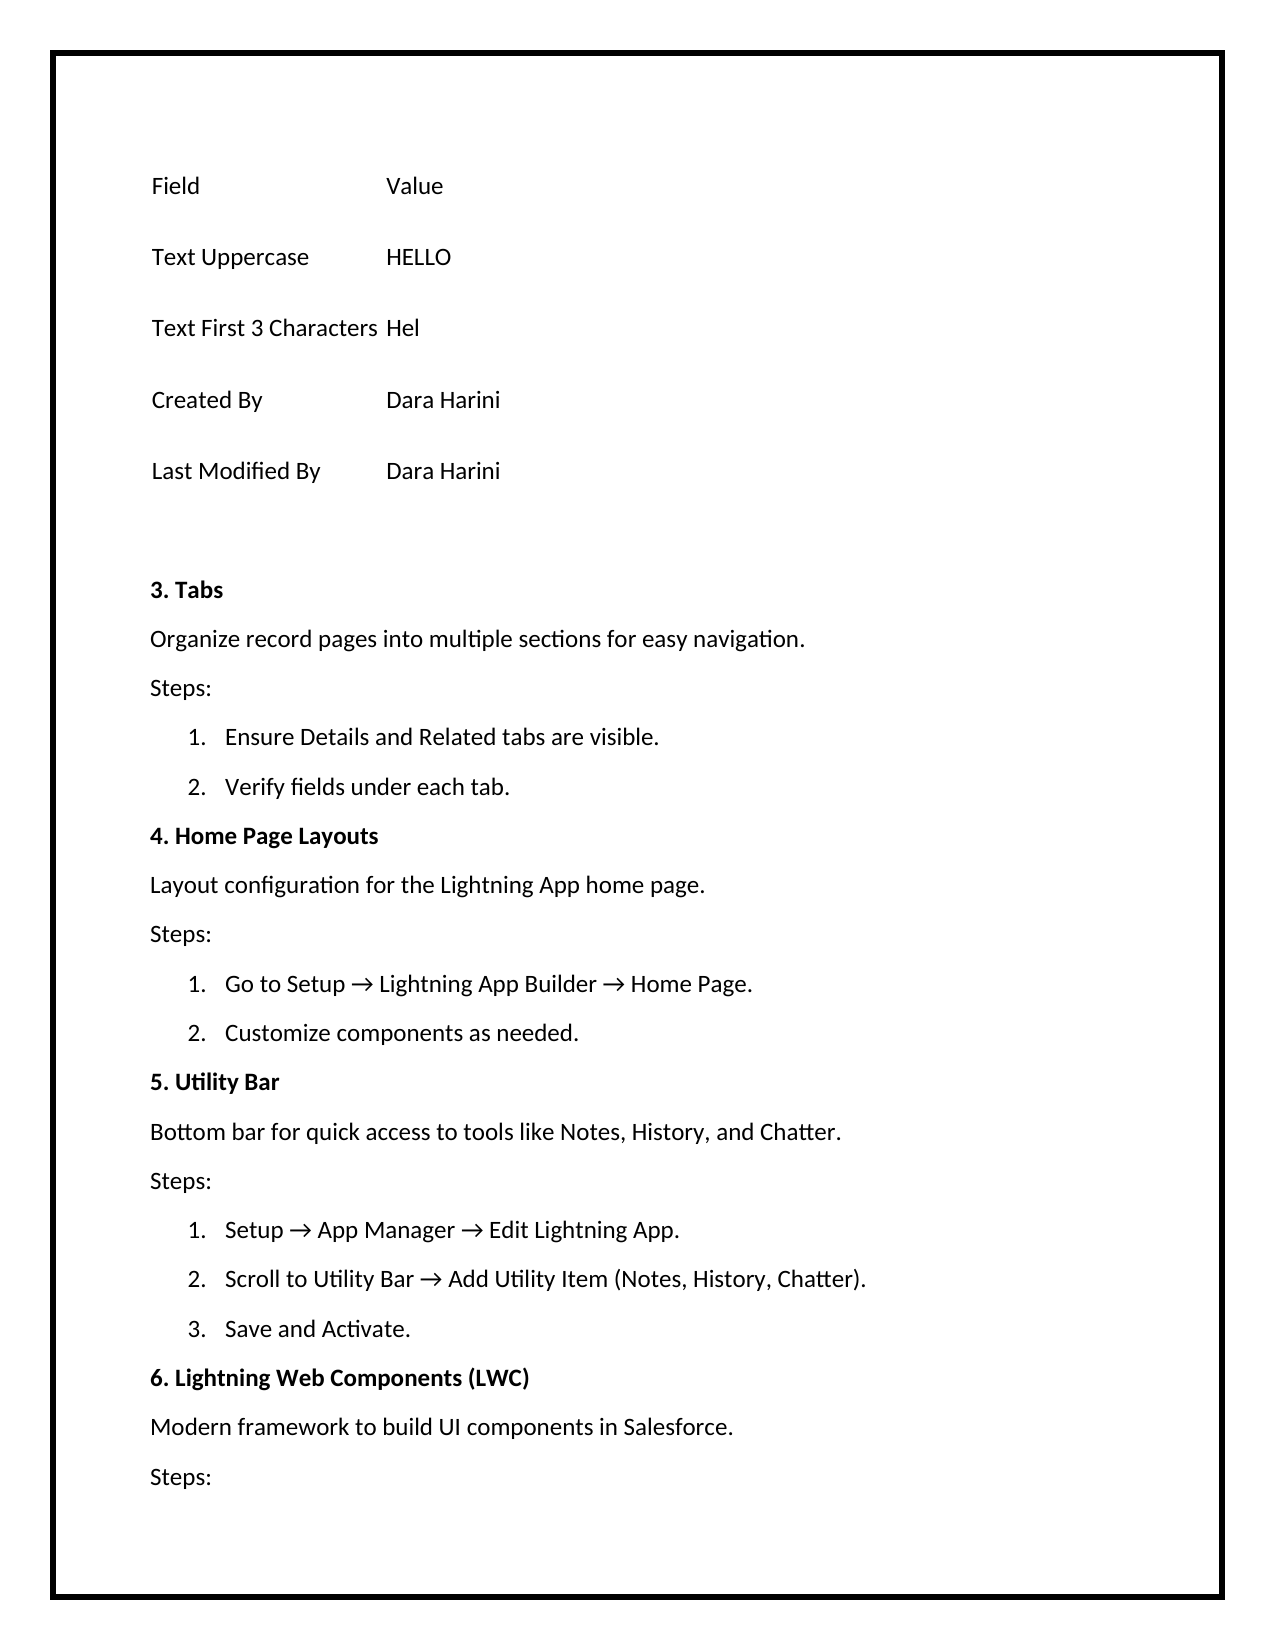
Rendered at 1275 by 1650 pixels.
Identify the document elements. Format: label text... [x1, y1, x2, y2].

table_cell Dara Harini [384, 435, 561, 506]
text 5. Utility Bar [150, 1066, 1125, 1097]
table_cell Dara Harini [384, 364, 561, 434]
list Verify fields under each tab. [187, 771, 1125, 801]
list Customize components as needed. [187, 1017, 1125, 1048]
text 3. Tabs [150, 574, 1125, 604]
text 6. Lightning Web Components (LWC) [150, 1362, 1125, 1393]
text Steps: [150, 672, 1125, 703]
text Steps: [150, 1165, 1125, 1196]
table_cell HELLO [384, 221, 561, 292]
text Steps: [150, 1461, 1125, 1491]
text 4. Home Page Layouts [150, 820, 1125, 851]
text Layout configuration for the Lightning App home page. [150, 869, 1125, 900]
table_cell Created By [150, 364, 384, 434]
list Go to Setup → Lightning App Builder → Home Page. [187, 968, 1125, 998]
table_cell Text Uppercase [150, 221, 384, 292]
text Organize record pages into multiple sections for easy navigation. [150, 623, 1125, 653]
table_header Field [150, 150, 384, 221]
list Setup → App Manager → Edit Lightning App. [187, 1214, 1125, 1245]
table_cell Last Modified By [150, 435, 384, 506]
text Steps: [150, 919, 1125, 949]
table_cell Text First 3 Characters [150, 292, 384, 363]
text Bottom bar for quick access to tools like Notes, History, and Chatter. [150, 1116, 1125, 1146]
list Save and Activate. [187, 1313, 1125, 1343]
table_header Value [384, 150, 561, 221]
text Modern framework to build UI components in Salesforce. [150, 1411, 1125, 1442]
list Ensure Details and Related tabs are visible. [187, 722, 1125, 752]
table_cell Hel [384, 292, 561, 363]
list Scroll to Utility Bar → Add Utility Item (Notes, History, Chatter). [187, 1263, 1125, 1294]
